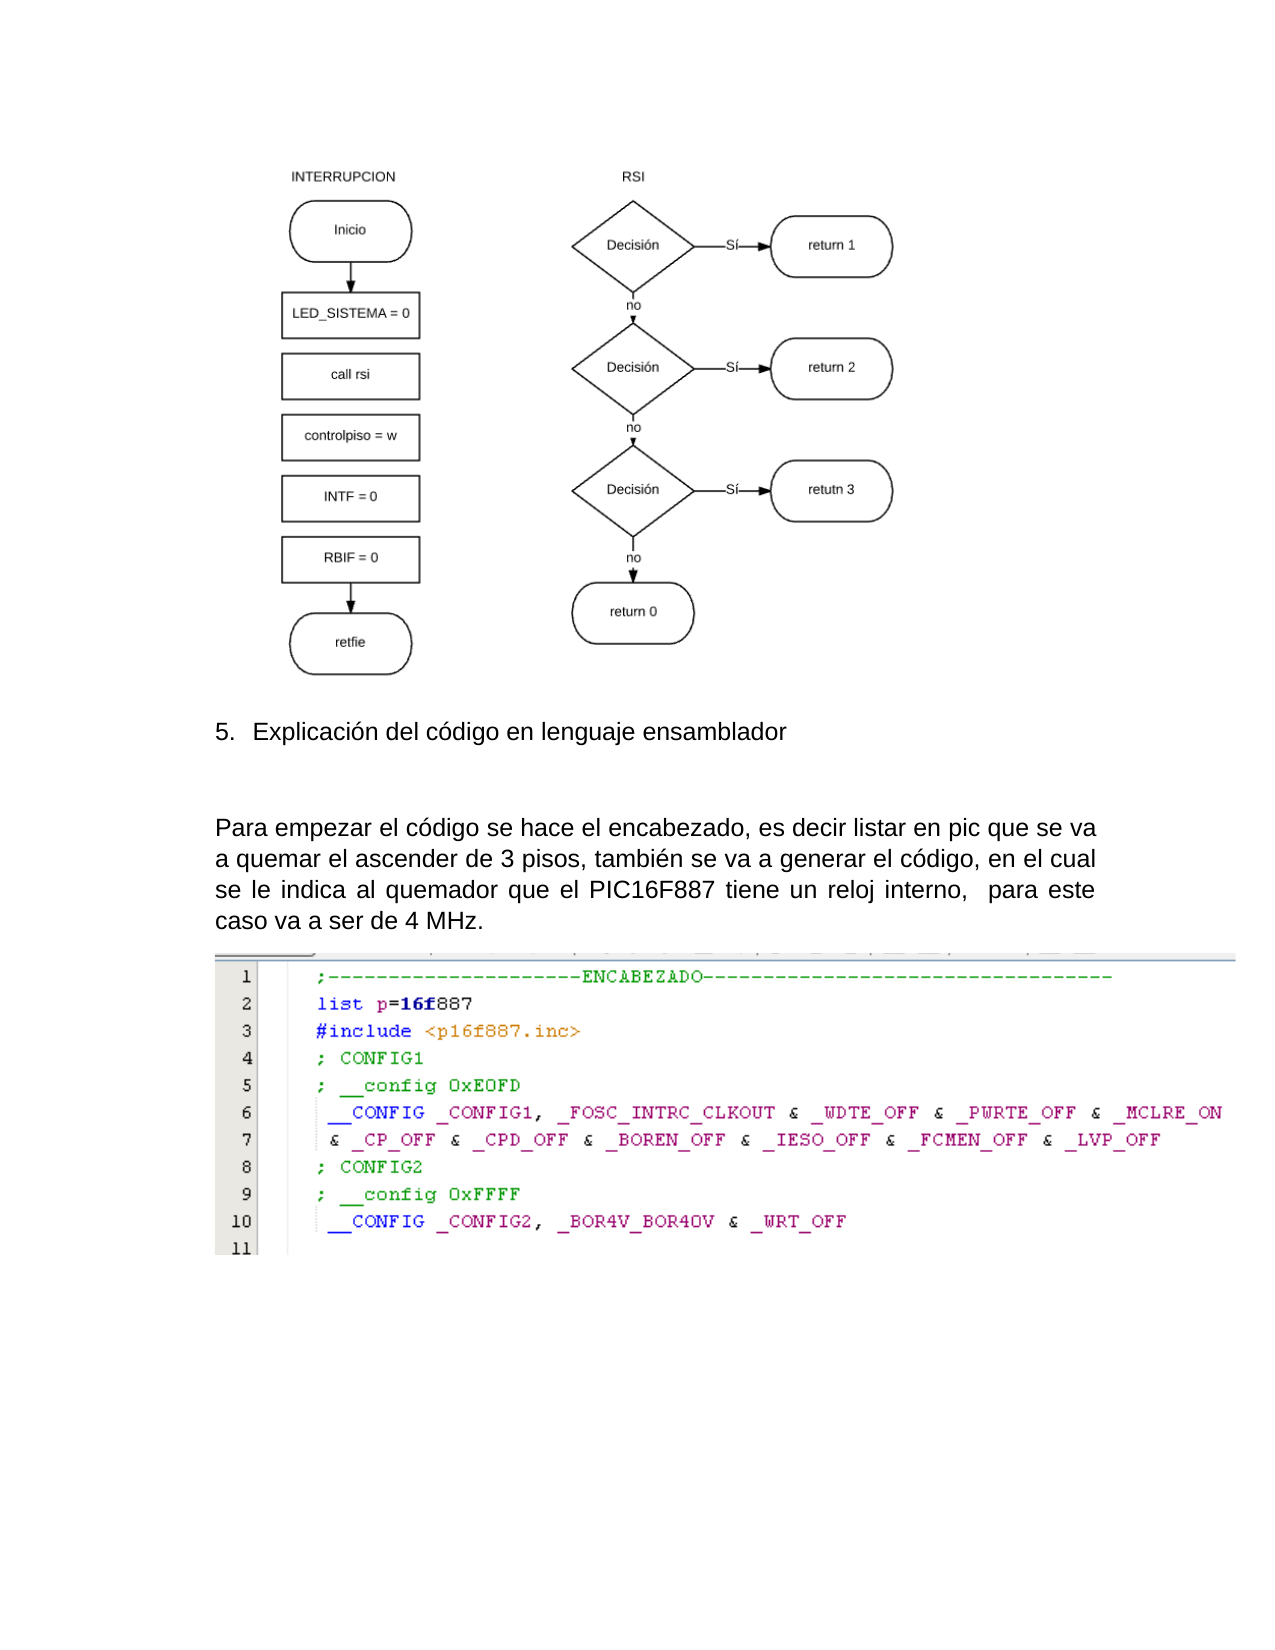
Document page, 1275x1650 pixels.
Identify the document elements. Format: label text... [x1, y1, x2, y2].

list Explicación del código en lenguaje ensamblador [215, 717, 1098, 746]
text Para empezar el código se hace el encabezado, es decir listar en pic que se va a quemar el ascender de 3 pisos, también se va a generar el código, en el cual se le indica al quemador que el PIC16F887 tiene un reloj interno, para este caso va a ser de 4 MHz. [215, 812, 1098, 934]
picture [214, 953, 1236, 1255]
picture [177, 147, 941, 699]
